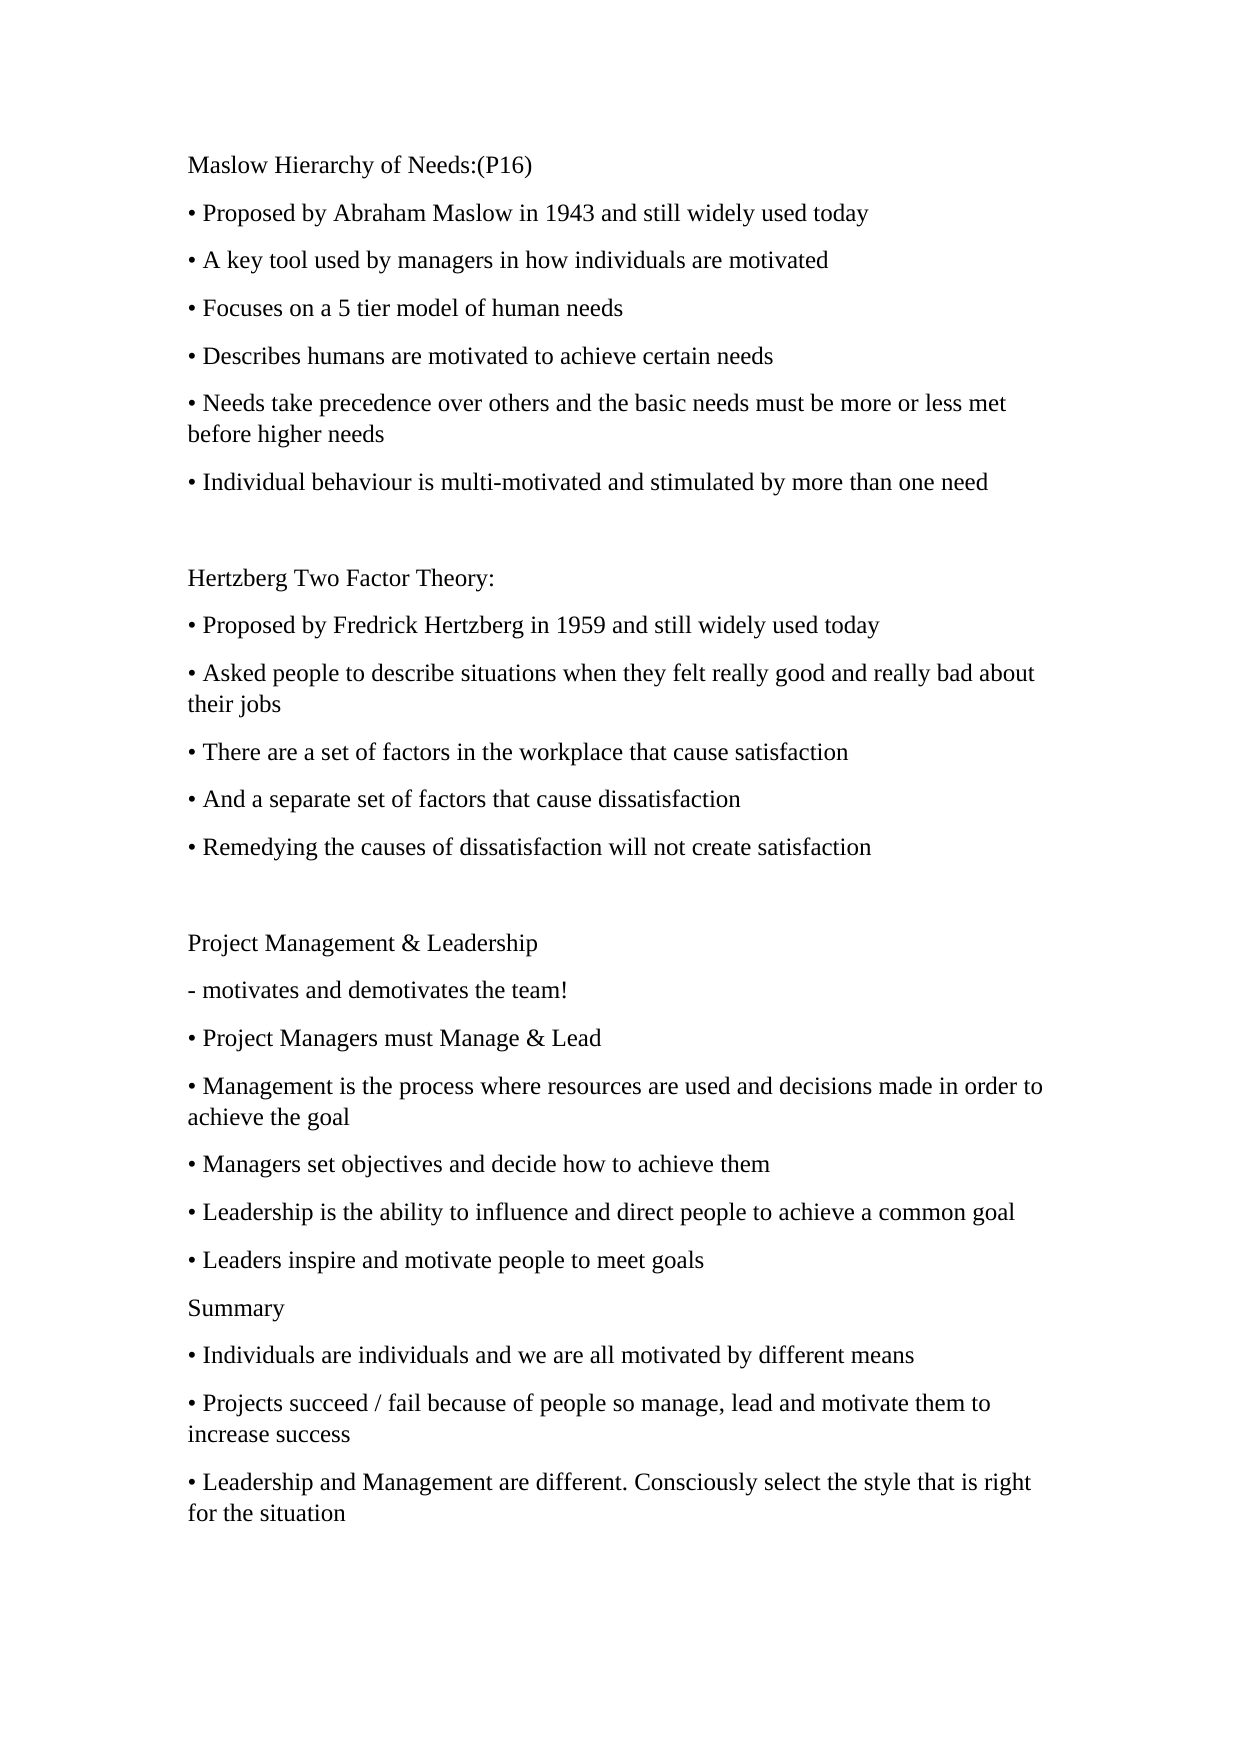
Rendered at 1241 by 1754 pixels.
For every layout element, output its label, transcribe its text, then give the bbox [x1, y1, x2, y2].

text • Leaders inspire and motivate people to meet goals [187, 1245, 1053, 1274]
text • Proposed by Abraham Maslow in 1943 and still widely used today [187, 198, 1053, 226]
text • Individual behaviour is multi-motivated and stimulated by more than one need [187, 467, 1053, 496]
text • Projects succeed / fail because of people so manage, lead and motivate them to increase success [187, 1388, 1053, 1448]
text • Managers set objectives and decide how to achieve them [187, 1149, 1053, 1178]
text • Describes humans are motivated to achieve certain needs [187, 341, 1053, 369]
text • Leadership is the ability to influence and direct people to achieve a common goal [187, 1197, 1053, 1226]
text • Remedying the causes of dissatisfaction will not create satisfaction [187, 832, 1053, 861]
text • Focuses on a 5 tier model of human needs [187, 293, 1053, 322]
text Summary [187, 1293, 1053, 1321]
text • Proposed by Fredrick Hertzberg in 1959 and still widely used today [187, 610, 1053, 639]
text - motivates and demotivates the team! [187, 975, 1053, 1004]
text • Management is the process where resources are used and decisions made in order to achieve the goal [187, 1071, 1053, 1131]
text • A key tool used by managers in how individuals are motivated [187, 245, 1053, 274]
text • Project Managers must Manage & Lead [187, 1023, 1053, 1052]
text Project Management & Leadership [187, 928, 1053, 956]
text Hertzberg Two Factor Theory: [187, 563, 1053, 591]
text Maslow Hierarchy of Needs:(P16) [187, 150, 1053, 179]
text • Needs take precedence over others and the basic needs must be more or less met before higher needs [187, 388, 1053, 448]
text • Individuals are individuals and we are all motivated by different means [187, 1340, 1053, 1369]
text • Leadership and Management are different. Consciously select the style that is right for the situation [187, 1467, 1053, 1527]
text • Asked people to describe situations when they felt really good and really bad about their jobs [187, 658, 1053, 718]
text • And a separate set of factors that cause dissatisfaction [187, 784, 1053, 813]
text • There are a set of factors in the workplace that cause satisfaction [187, 737, 1053, 766]
